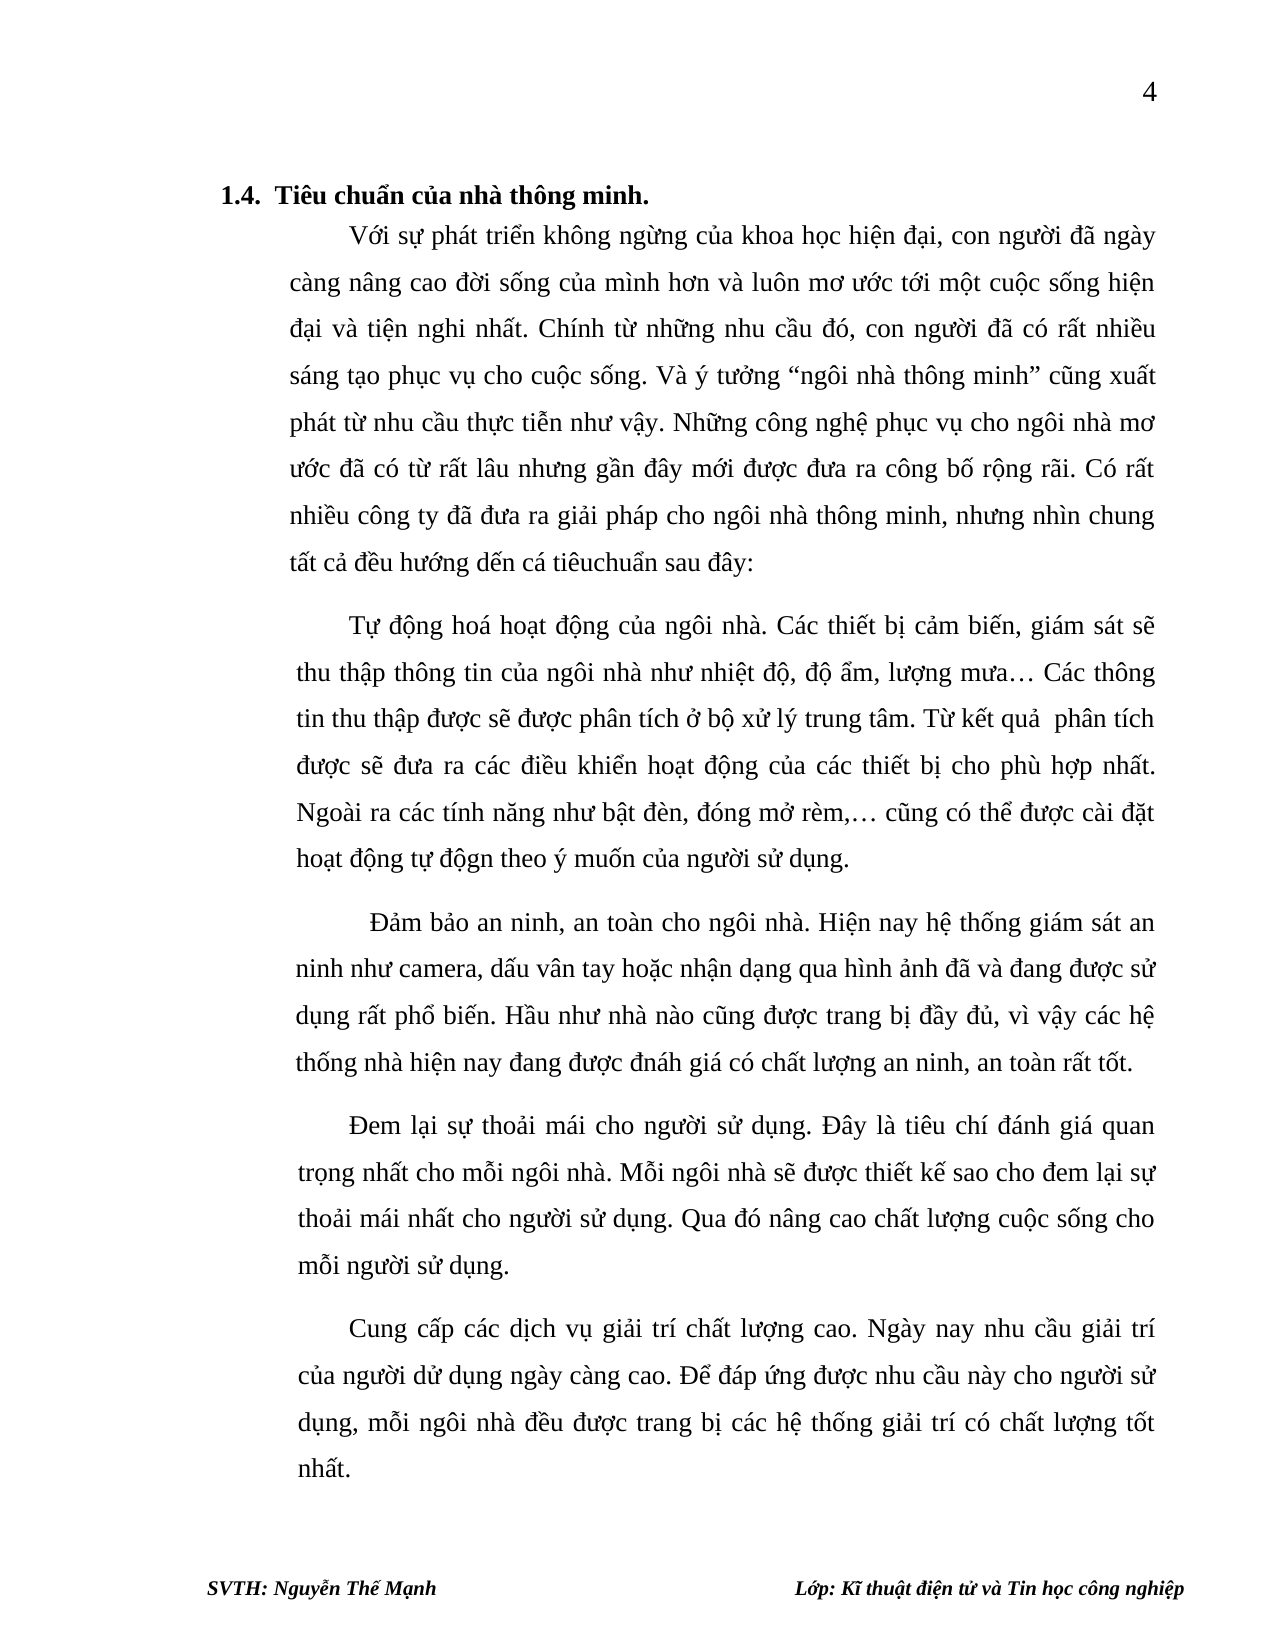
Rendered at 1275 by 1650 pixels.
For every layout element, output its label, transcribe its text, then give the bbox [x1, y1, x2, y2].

text Tự động hoá hoạt động của ngôi nhà. Các thiết bị cảm biến, giám sát sẽ thu thập thông tin của ngôi nhà như nhiệt độ, độ ẩm, lượng mưa… Các thông tin thu thập được sẽ được phân tích ở bộ xử lý trung tâm. Từ kết quả phân tích được sẽ đưa ra các điều khiển hoạt động của các thiết bị cho phù hợp nhất. Ngoài ra các tính năng như bật đèn, đóng mở rèm,… cũng có thể được cài đặt hoạt động tự độgn theo ý muốn của người sử dụng. [296, 609, 1157, 874]
text Cung cấp các dịch vụ giải trí chất lượng cao. Ngày nay nhu cầu giải trí của người dử dụng ngày càng cao. Để đáp ứng được nhu cầu này cho người sử dụng, mỗi ngôi nhà đều được trang bị các hệ thống giải trí có chất lượng tốt nhất. [298, 1313, 1157, 1484]
text Với sự phát triển không ngừng của khoa học hiện đại, con người đã ngày càng nâng cao đời sống của mình hơn và luôn mơ ước tới một cuộc sống hiện đại và tiện nghi nhất. Chính từ những nhu cầu đó, con người đã có rất nhiều sáng tạo phục vụ cho cuộc sống. Và ý tưởng “ngôi nhà thông minh” cũng xuất phát từ nhu cầu thực tiễn như vậy. Những công nghệ phục vụ cho ngôi nhà mơ ước đã có từ rất lâu nhưng gần đây mới được đưa ra công bố rộng rãi. Có rất nhiều công ty đã đưa ra giải pháp cho ngôi nhà thông minh, nhưng nhìn chung tất cả đều hướng dến cá tiêuchuẩn sau đây: [289, 219, 1157, 577]
text Đem lại sự thoải mái cho người sử dụng. Đây là tiêu chí đánh giá quan trọng nhất cho mỗi ngôi nhà. Mỗi ngôi nhà sẽ được thiết kế sao cho đem lại sự thoải mái nhất cho người sử dụng. Qua đó nâng cao chất lượng cuộc sống cho mỗi người sử dụng. [298, 1109, 1157, 1280]
subtitle 1.4. Tiêu chuẩn của nhà thông minh. [207, 179, 1157, 211]
text Đảm bảo an ninh, an toàn cho ngôi nhà. Hiện nay hệ thống giám sát an ninh như camera, dấu vân tay hoặc nhận dạng qua hình ảnh đã và đang được sử dụng rất phổ biến. Hầu như nhà nào cũng được trang bị đầy đủ, vì vậy các hệ thống nhà hiện nay đang được đnáh giá có chất lượng an ninh, an toàn rất tốt. [295, 906, 1157, 1077]
